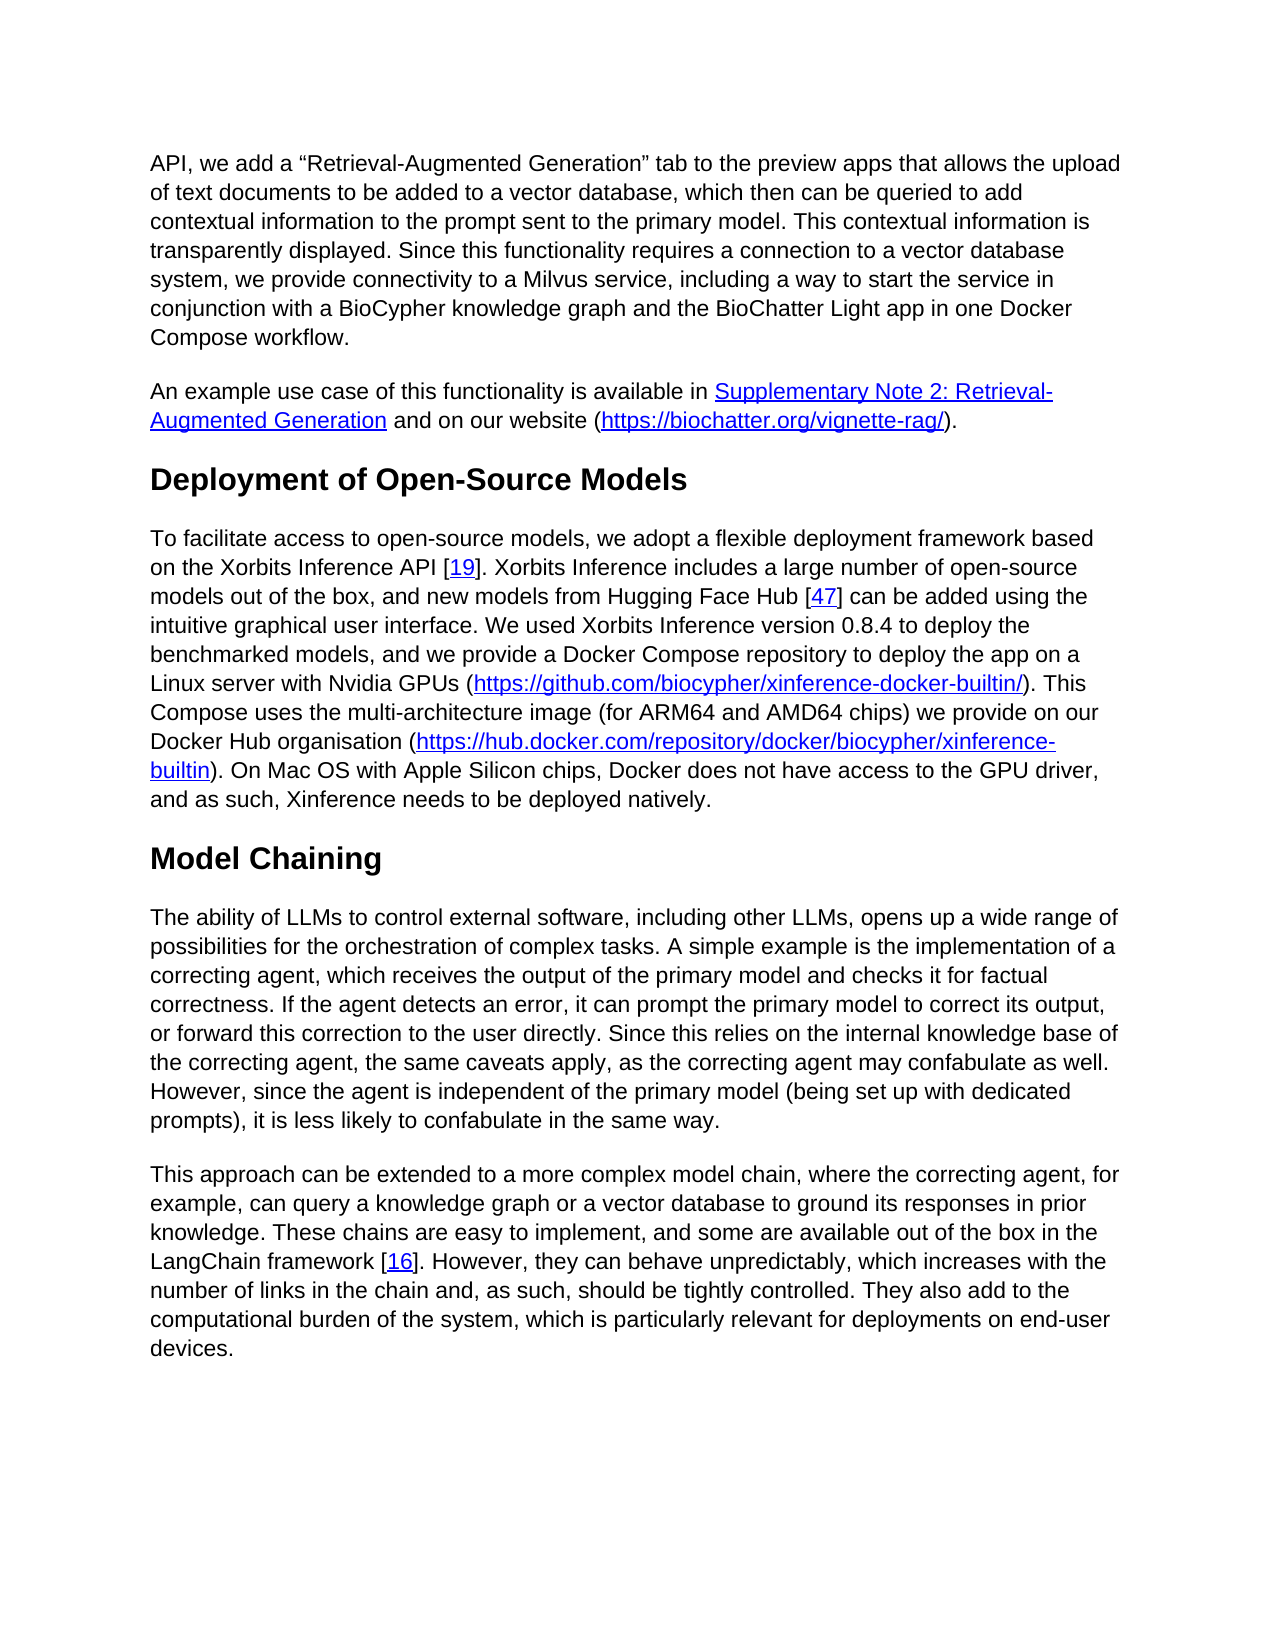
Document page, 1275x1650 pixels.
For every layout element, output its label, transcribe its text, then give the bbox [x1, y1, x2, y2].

subtitle Model Chaining [150, 840, 1125, 876]
subtitle Deployment of Open-Source Models [150, 461, 1125, 497]
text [150, 150, 1125, 350]
text The ability of LLMs to control external software, including other LLMs, opens up a wide range of possibilities for the orchestration of complex tasks. A simple example is the implementation of a correcting agent, which receives the output of the primary model and checks it for factual correctness. If the agent detects an error, it can prompt the primary model to correct its output, or forward this correction to the user directly. Since this relies on the internal knowledge base of the correcting agent, the same caveats apply, as the correcting agent may confabulate as well. However, since the agent is independent of the primary model (being set up with dedicated prompts), it is less likely to confabulate in the same way. [150, 904, 1125, 1133]
text This approach can be extended to a more complex model chain, where the correcting agent, for example, can query a knowledge graph or a vector database to ground its responses in prior knowledge. These chains are easy to implement, and some are available out of the box in the LangChain framework [16]. However, they can behave unpredictably, which increases with the number of links in the chain and, as such, should be tightly controlled. They also add to the computational burden of the system, which is particularly relevant for deployments on end-user devices. [150, 1161, 1125, 1361]
text An example use case of this functionality is available in Supplementary Note 2: Retrieval-Augmented Generation and on our website (https://biochatter.org/vignette-rag/). [150, 378, 1125, 433]
text To facilitate access to open-source models, we adopt a flexible deployment framework based on the Xorbits Inference API [19]. Xorbits Inference includes a large number of open-source models out of the box, and new models from Hugging Face Hub [47] can be added using the intuitive graphical user interface. We used Xorbits Inference version 0.8.4 to deploy the benchmarked models, and we provide a Docker Compose repository to deploy the app on a Linux server with Nvidia GPUs (https://github.com/biocypher/xinference-docker-builtin/). This Compose uses the multi-architecture image (for ARM64 and AMD64 chips) we provide on our Docker Hub organisation (https://hub.docker.com/repository/docker/biocypher/xinference-builtin). On Mac OS with Apple Silicon chips, Docker does not have access to the GPU driver, and as such, Xinference needs to be deployed natively. [150, 525, 1125, 812]
